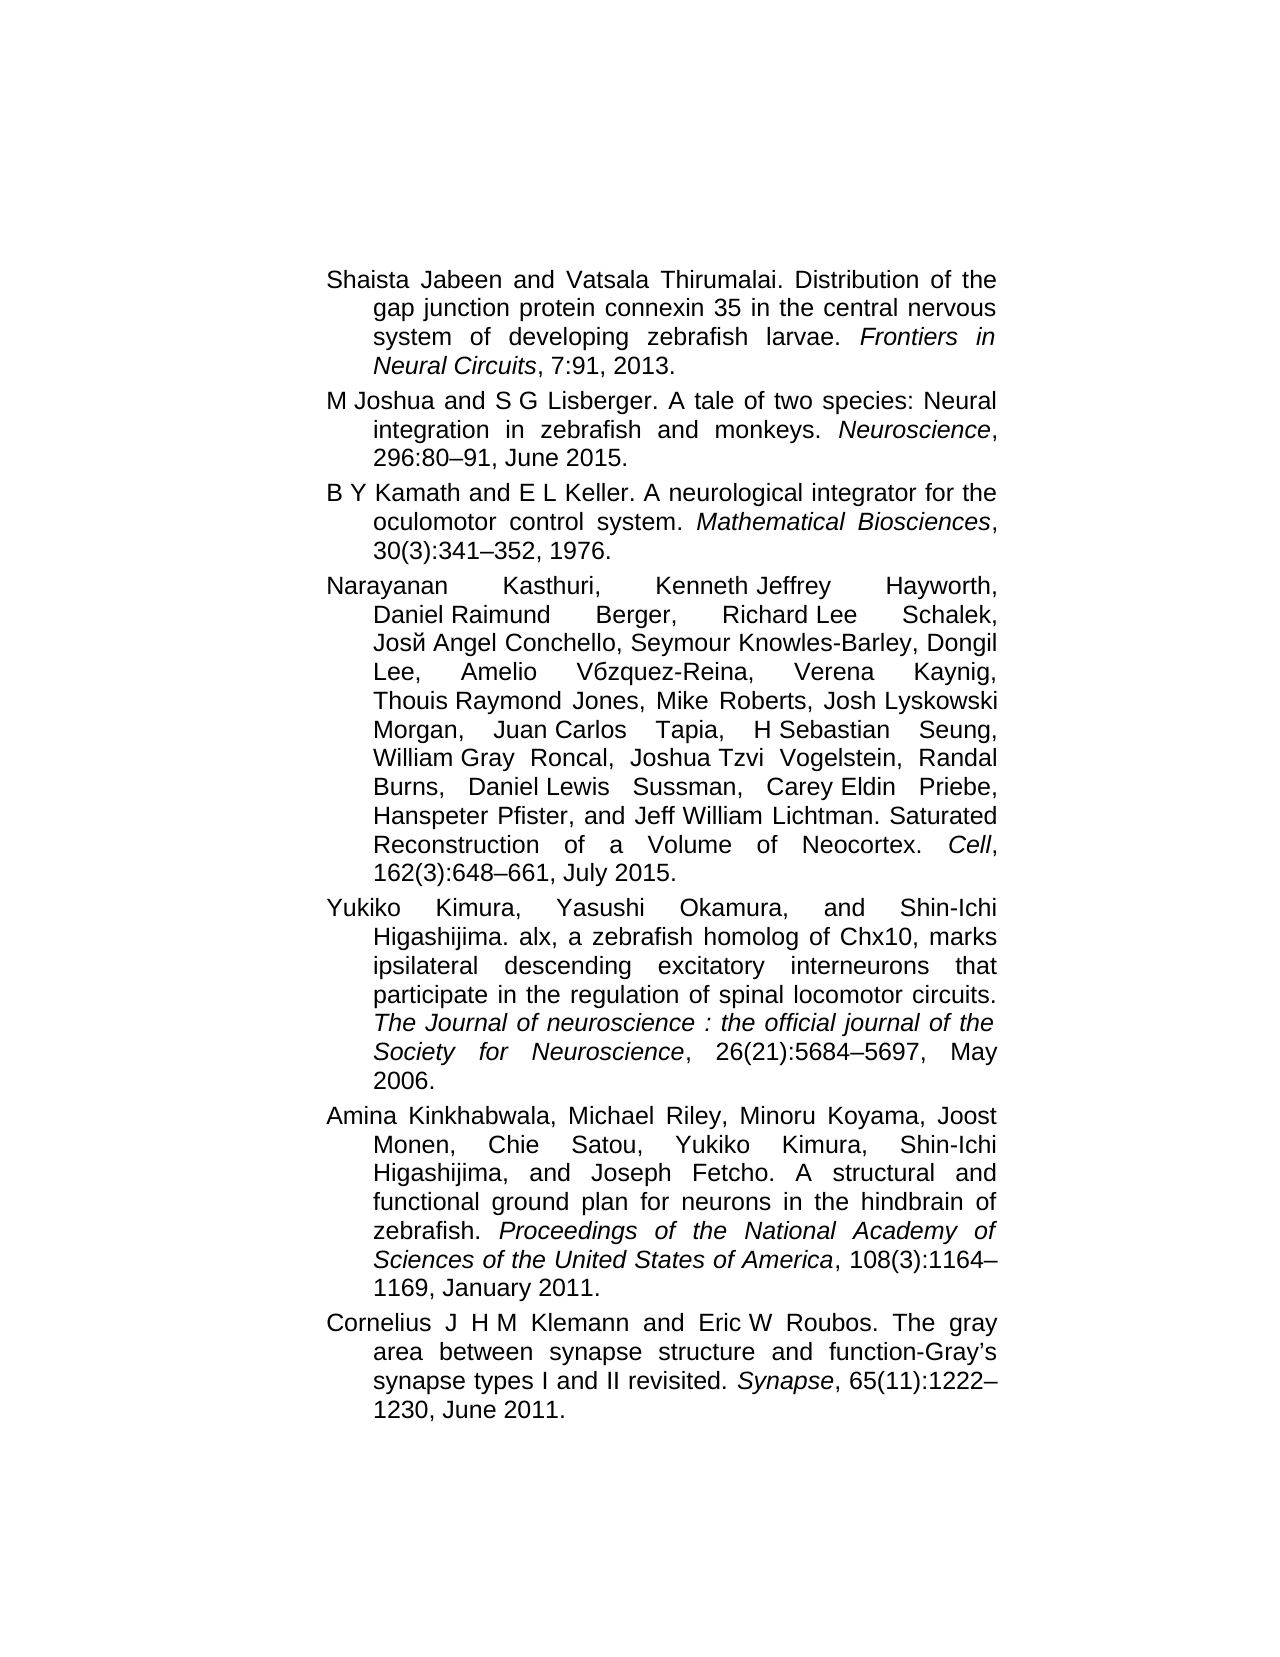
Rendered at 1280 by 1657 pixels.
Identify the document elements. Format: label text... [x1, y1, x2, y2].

text Cornelius J H M Klemann and Eric W Roubos. The gray area between synapse structure and function-Gray’s synapse types I and II revisited. Synapse, 65(11):1222–1230, June 2011. [326, 1308, 998, 1423]
text Shaista Jabeen and Vatsala Thirumalai. Distribution of the gap junction protein connexin 35 in the central nervous system of developing zebrafish larvae. Frontiers in Neural Circuits, 7:91, 2013. [326, 264, 998, 379]
text Narayanan Kasthuri, Kenneth Jeffrey Hayworth, Daniel Raimund Berger, Richard Lee Schalek, Josй Angel Conchello, Seymour Knowles-Barley, Dongil Lee, Amelio Vбzquez-Reina, Verena Kaynig, Thouis Raymond Jones, Mike Roberts, Josh Lyskowski Morgan, Juan Carlos Tapia, H Sebastian Seung, William Gray Roncal, Joshua Tzvi Vogelstein, Randal Burns, Daniel Lewis Sussman, Carey Eldin Priebe, Hanspeter Pfister, and Jeff William Lichtman. Saturated Reconstruction of a Volume of Neocortex. Cell, 162(3):648–661, July 2015. [326, 571, 998, 887]
text B Y Kamath and E L Keller. A neurological integrator for the oculomotor control system. Mathematical Biosciences, 30(3):341–352, 1976. [326, 478, 998, 564]
text Amina Kinkhabwala, Michael Riley, Minoru Koyama, Joost Monen, Chie Satou, Yukiko Kimura, Shin-Ichi Higashijima, and Joseph Fetcho. A structural and functional ground plan for neurons in the hindbrain of zebrafish. Proceedings of the National Academy of Sciences of the United States of America, 108(3):1164–1169, January 2011. [326, 1101, 998, 1302]
text M Joshua and S G Lisberger. A tale of two species: Neural integration in zebrafish and monkeys. Neuroscience, 296:80–91, June 2015. [326, 386, 998, 472]
text Yukiko Kimura, Yasushi Okamura, and Shin-Ichi Higashijima. alx, a zebrafish homolog of Chx10, marks ipsilateral descending excitatory interneurons that participate in the regulation of spinal locomotor circuits. The Journal of neuroscience : the official journal of the Society for Neuroscience, 26(21):5684–5697, May 2006. [326, 893, 998, 1094]
